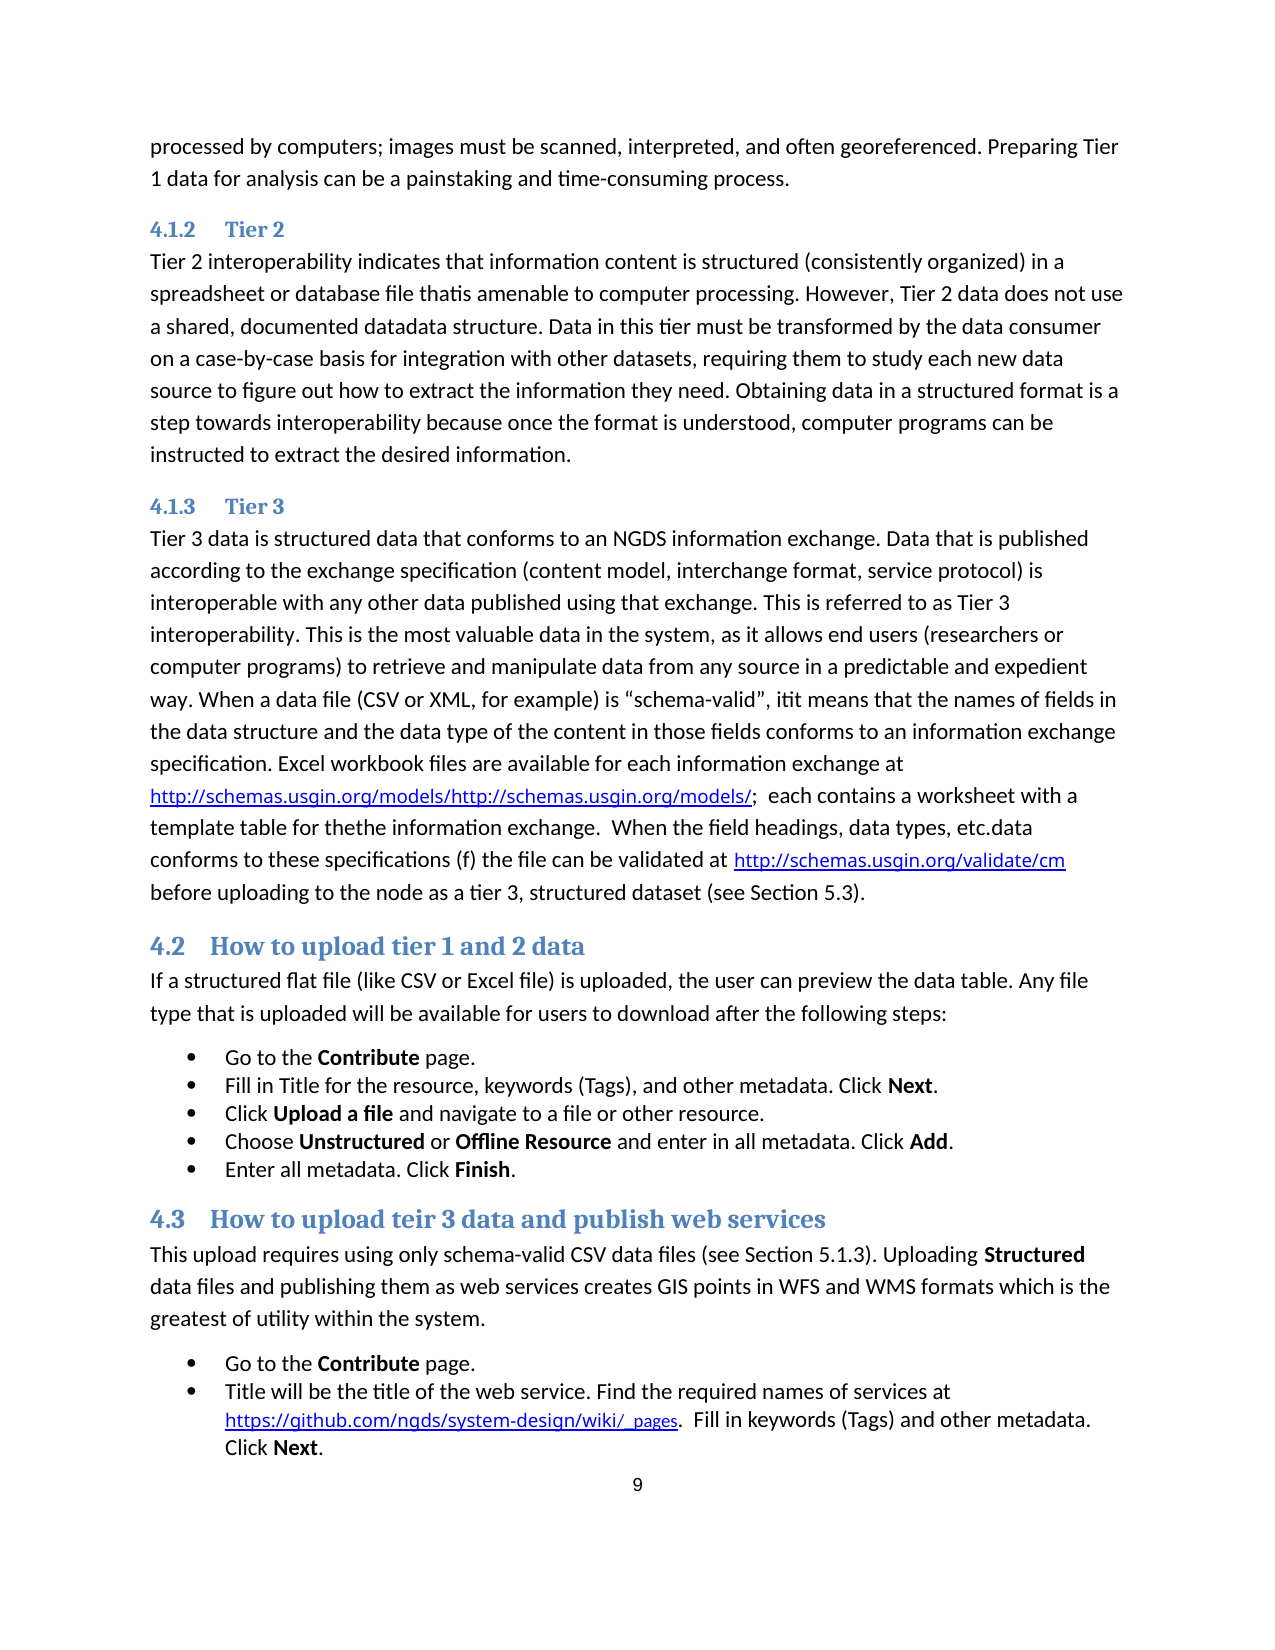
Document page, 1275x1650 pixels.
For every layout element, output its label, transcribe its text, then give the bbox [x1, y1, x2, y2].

text Tier 3 data is structured data that conforms to an NGDS information exchange. Data that is published according to the exchange specification (content model, interchange format, service protocol) is interoperable with any other data published using that exchange. This is referred to as Tier 3 interoperability. This is the most valuable data in the system, as it allows end users (researchers or computer programs) to retrieve and manipulate data from any source in a predictable and expedient way. When a data file (CSV or XML, for example) is “schema-valid”, itit means that the names of fields in the data structure and the data type of the content in those fields conforms to an information exchange specification. Excel workbook files are available for each information exchange at http://schemas.usgin.org/models/http://schemas.usgin.org/models/; each contains a worksheet with a template table for thethe information exchange. When the field headings, data types, etc.data conforms to these specifications (f) the file can be validated at http://schemas.usgin.org/validate/cm before uploading to the node as a tier 3, structured dataset (see Section 5.3). [150, 524, 1125, 906]
subtitle How to upload tier 1 and 2 data [150, 931, 1125, 962]
list Fill in Title for the resource, keywords (Tags), and other metadata. Click Next. [187, 1071, 1125, 1099]
text Tier 2 interoperability indicates that information content is structured (consistently organized) in a spreadsheet or database file thatis amenable to computer processing. However, Tier 2 data does not use a shared, documented datadata structure. Data in this tier must be transformed by the data consumer on a case-by-case basis for integration with other datasets, requiring them to study each new data source to figure out how to extract the information they need. Obtaining data in a structured format is a step towards interoperability because once the format is understood, computer programs can be instructed to extract the desired information. [150, 247, 1125, 468]
text If a structured flat file (like CSV or Excel file) is uploaded, the user can preview the data table. Any file type that is uploaded will be available for users to download after the following steps: [150, 967, 1125, 1027]
list Go to the Contribute page. [187, 1043, 1125, 1071]
list Go to the Contribute page. [187, 1349, 1125, 1377]
list Enter all metadata. Click Finish. [187, 1156, 1125, 1183]
subtitle How to upload teir 3 data and publish web services [150, 1204, 1125, 1236]
subtitle Tier 2 [150, 217, 1125, 243]
list Choose Unstructured or Offline Resource and enter in all metadata. Click Add. [187, 1127, 1125, 1156]
list Title will be the title of the web service. Find the required names of services at https://github.com/ngds/system-design/wiki/_pages. Fill in keywords (Tags) and other metadata. Click Next. [187, 1377, 1125, 1461]
text This upload requires using only schema-valid CSV data files (see Section 5.1.3). Uploading Structured data files and publishing them as web services creates GIS points in WFS and WMS formats which is the greatest of utility within the system. [150, 1240, 1125, 1332]
list Click Upload a file and navigate to a file or other resource. [187, 1099, 1125, 1127]
subtitle Tier 3 [150, 493, 1125, 520]
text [150, 132, 1125, 192]
